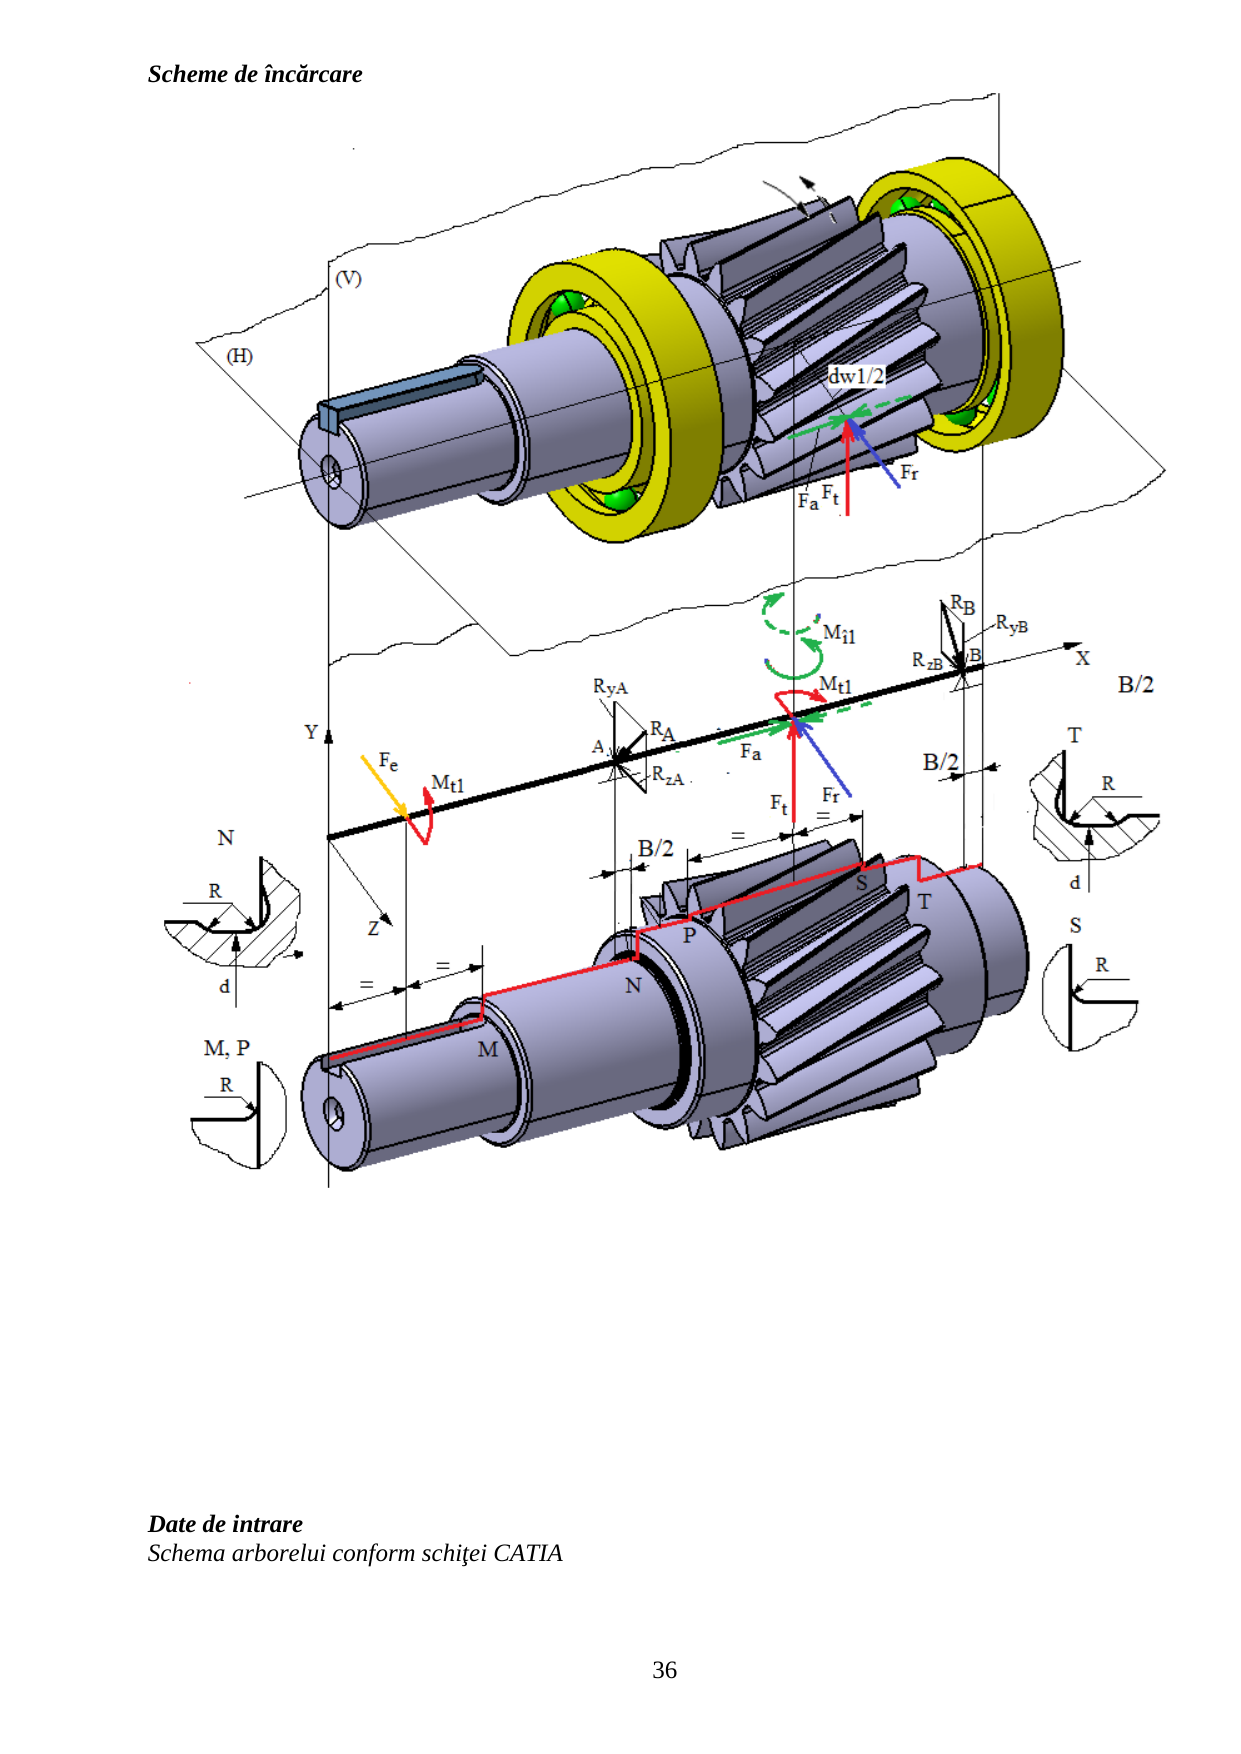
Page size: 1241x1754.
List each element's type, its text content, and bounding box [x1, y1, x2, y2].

text Schema arborelui conform schiţei CATIA [148, 1538, 1181, 1567]
picture [153, 87, 1176, 1193]
text Date de intrare [148, 1509, 1181, 1538]
text Scheme de încărcare [148, 59, 1181, 88]
